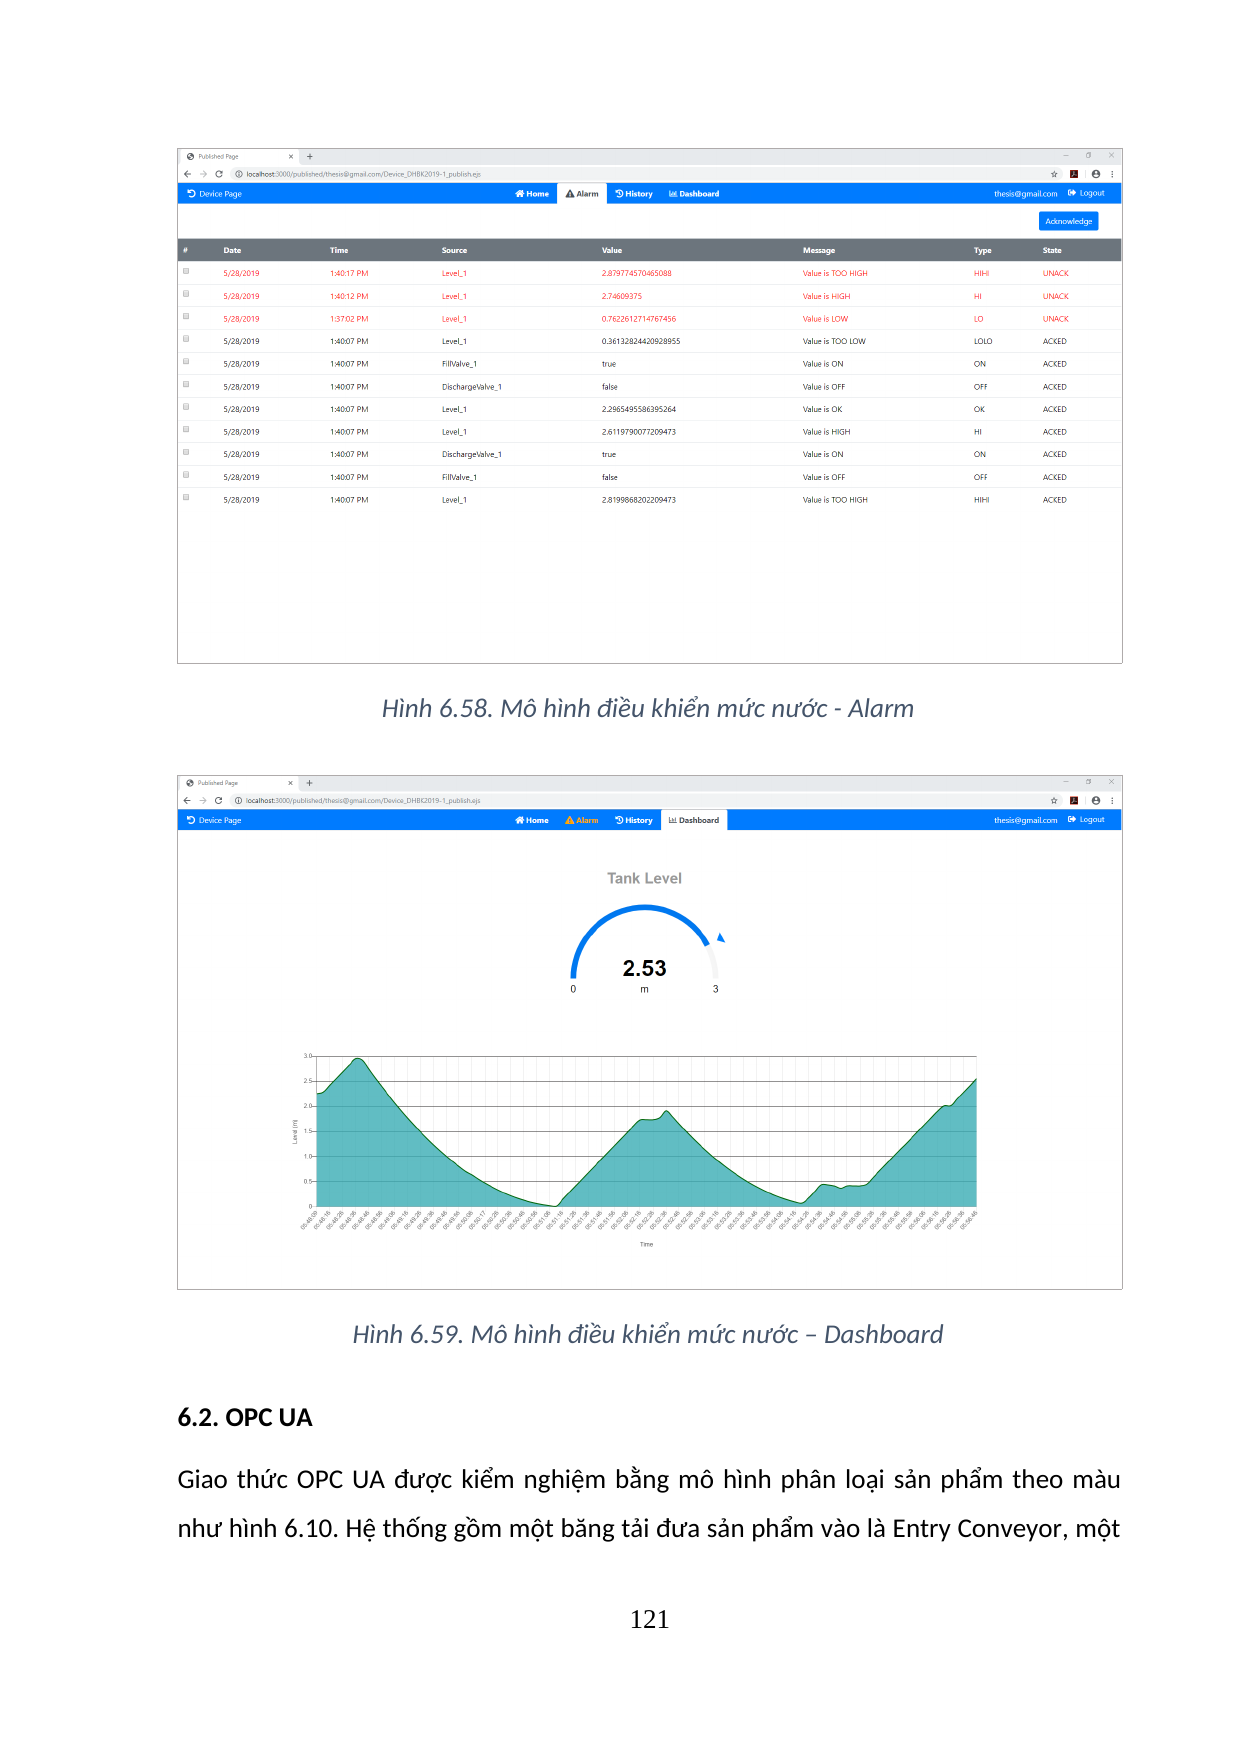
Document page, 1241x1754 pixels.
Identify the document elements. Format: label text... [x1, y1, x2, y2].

picture [178, 149, 1122, 663]
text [177, 1462, 1122, 1545]
picture [178, 776, 1122, 1289]
subtitle OPC UA [177, 1400, 1122, 1433]
